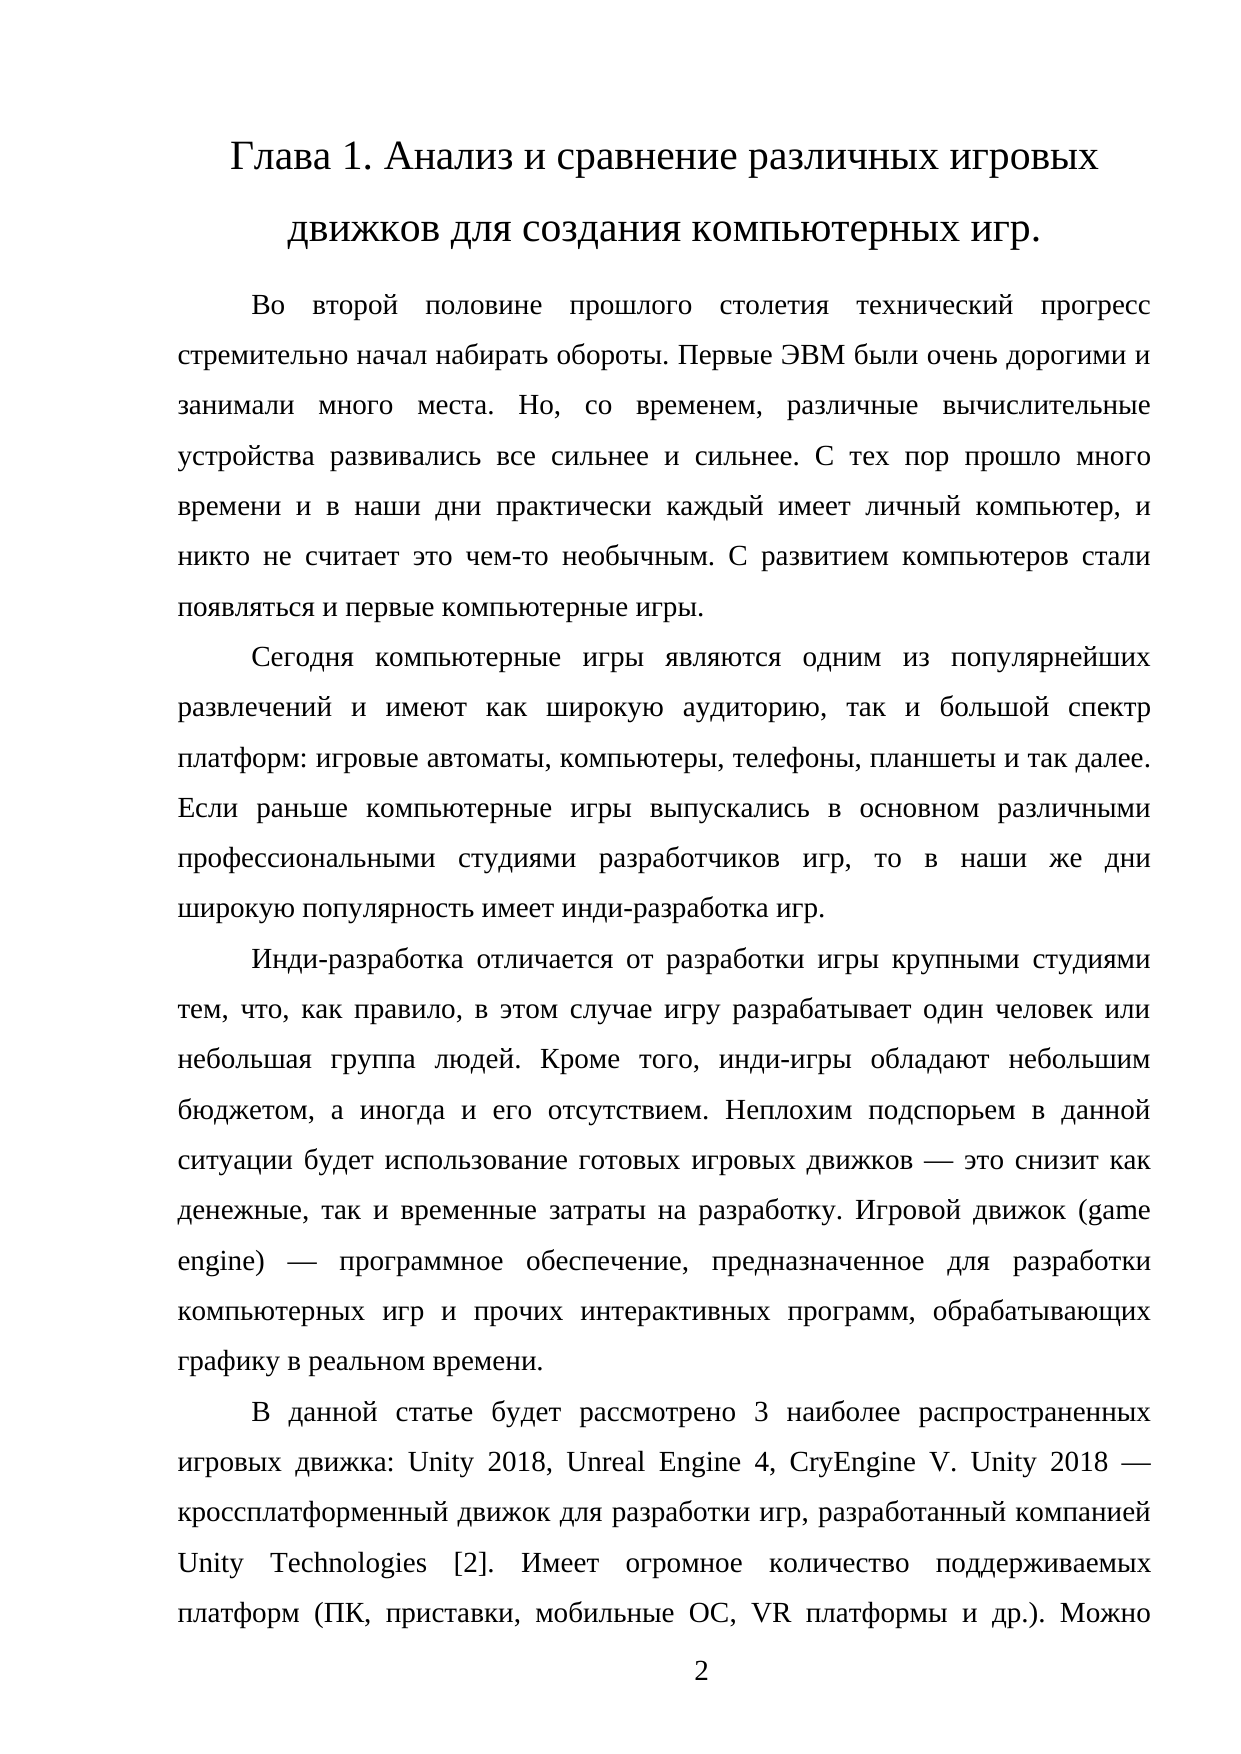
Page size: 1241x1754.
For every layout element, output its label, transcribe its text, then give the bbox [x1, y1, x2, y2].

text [177, 1394, 1152, 1628]
subtitle Глава 1. Анализ и сравнение различных игровых движков для создания компьютерных игр. [177, 131, 1152, 250]
text Инди-разработка отличается от разработки игры крупными студиями тем, что, как правило, в этом случае игру разрабатывает один человек или небольшая группа людей. Кроме того, инди-игры обладают небольшим бюджетом, а иногда и его отсутствием. Неплохим подспорьем в данной ситуации будет использование готовых игровых движков — это снизит как денежные, так и временные затраты на разработку. Игровой движок (game engine) — программное обеспечение, предназначенное для разработки компьютерных игр и прочих интерактивных программ, обрабатывающих графику в реальном времени. [177, 941, 1152, 1377]
text Сегодня компьютерные игры являются одним из популярнейших развлечений и имеют как широкую аудиторию, так и большой спектр платформ: игровые автоматы, компьютеры, телефоны, планшеты и так далее. Если раньше компьютерные игры выпускались в основном различными профессиональными студиями разработчиков игр, то в наши же дни широкую популярность имеет инди-разработка игр. [177, 639, 1152, 924]
text Во второй половине прошлого столетия технический прогресс стремительно начал набирать обороты. Первые ЭВМ были очень дорогими и занимали много места. Но, со временем, различные вычислительные устройства развивались все сильнее и сильнее. С тех пор прошло много времени и в наши дни практически каждый имеет личный компьютер, и никто не считает это чем-то необычным. С развитием компьютеров стали появляться и первые компьютерные игры. [177, 287, 1152, 622]
